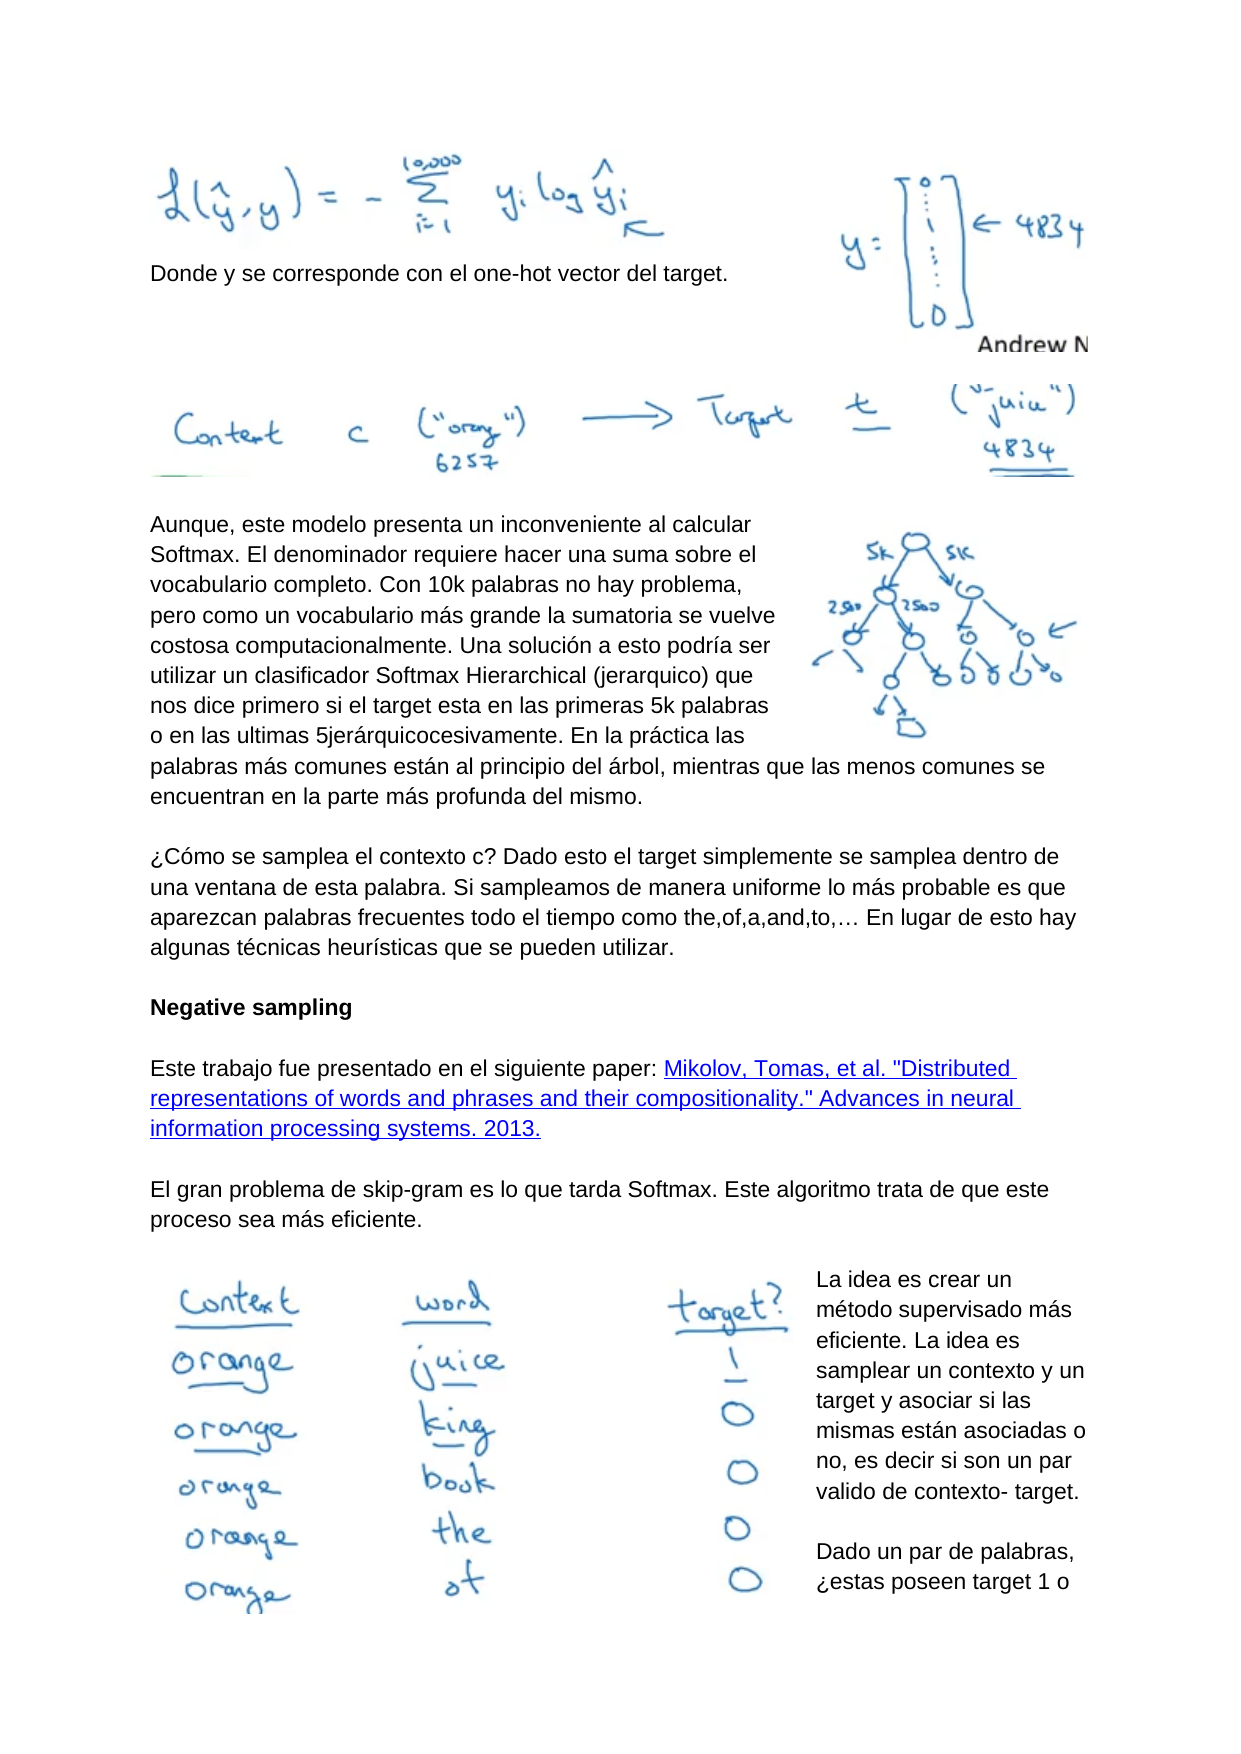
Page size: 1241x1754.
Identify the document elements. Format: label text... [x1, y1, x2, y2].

picture [806, 512, 1088, 739]
text Este trabajo fue presentado en el siguiente paper: Mikolov, Tomas, et al. "Distributed representations of words and phrases and their compositionality." Advances in neural information processing systems. 2013. [150, 1055, 1090, 1142]
text Donde y se corresponde con el one-hot vector del target. [150, 260, 815, 286]
picture [139, 1267, 797, 1614]
text ¿Cómo se samplea el contexto c? Dado esto el target simplemente se samplea dentro de una ventana de esta palabra. Si sampleamos de manera uniforme lo más probable es que aparezcan palabras frecuentes todo el tiempo como the,of,a,and,to,… En lugar de esto hay algunas técnicas heurísticas que se pueden utilizar. [150, 843, 1090, 960]
text El gran problema de skip-gram es lo que tarda Softmax. Este algoritmo trata de que este proceso sea más eficiente. [150, 1176, 1090, 1232]
text Negative sampling [150, 994, 1090, 1021]
picture [150, 384, 1091, 477]
picture [815, 151, 1088, 352]
text La idea es crear un método supervisado más eficiente. La idea es samplear un contexto y un target y asociar si las mismas están asociadas o no, es decir si son un par valido de contexto- target. [150, 1266, 1090, 1504]
picture [150, 150, 675, 257]
text Aunque, este modelo presenta un inconveniente al calcular Softmax. El denominador requiere hacer una suma sobre el vocabulario completo. Con 10k palabras no hay problema, pero como un vocabulario más grande la sumatoria se vuelve costosa computacionalmente. Una solución a esto podría ser utilizar un clasificador Softmax Hierarchical (jerarquico) que nos dice primero si el target esta en las primeras 5k palabras o en las ultimas 5jerárquicocesivamente. En la práctica las palabras más comunes están al principio del árbol, mientras que las menos comunes se encuentran en la parte más profunda del mismo. [150, 511, 1090, 809]
